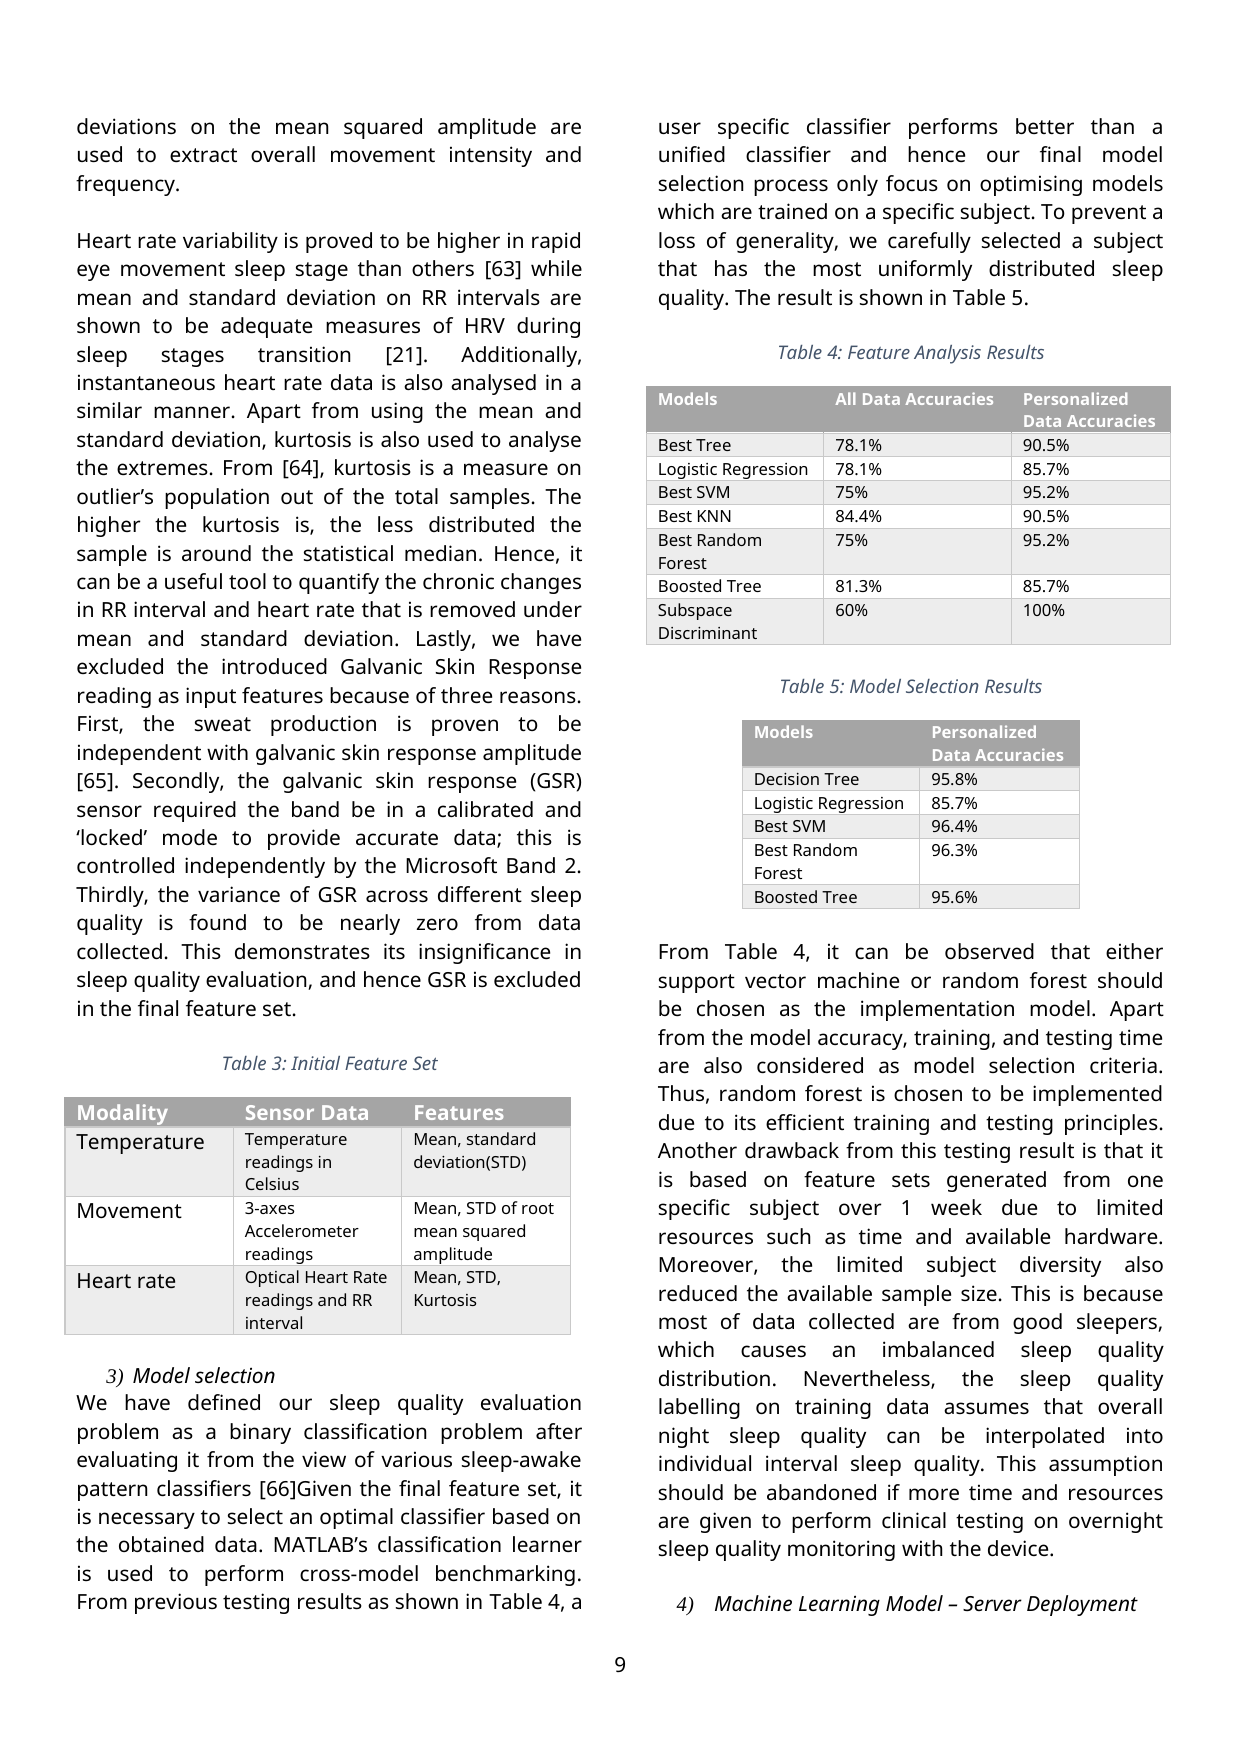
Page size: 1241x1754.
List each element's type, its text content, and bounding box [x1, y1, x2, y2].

text We have defined our sleep quality evaluation problem as a binary classification problem after evaluating it from the view of various sleep-awake pattern classifiers [66]Given the final feature set, it is necessary to select an optimal classifier based on the obtained data. MATLAB’s classification learner is used to perform cross-model benchmarking. From previous testing results as shown in Table 4, a user specific classifier performs better than a unified classifier and hence our final model selection process only focus on optimising models which are trained on a specific subject. To prevent a loss of generality, we carefully selected a subject that has the most uniformly distributed sleep quality. The result is shown in Table 5. [76, 1388, 583, 1616]
table_cell Best KNN [647, 505, 823, 527]
table_cell Mean, STD, Kurtosis [402, 1266, 570, 1334]
table_cell 96.4% [920, 815, 1079, 838]
table_cell 85.7% [920, 791, 1079, 814]
table_cell 90.5% [1012, 505, 1170, 527]
table_cell 85.7% [1012, 457, 1170, 480]
table_cell 78.1% [824, 457, 1011, 480]
table_header All Data Accuracies [824, 387, 1011, 432]
table_header Sensor Data [234, 1098, 401, 1126]
table_cell Boosted Tree [743, 885, 919, 908]
table_cell Best Random Forest [647, 529, 823, 574]
table_cell Mean, STD of root mean squared amplitude [402, 1197, 570, 1265]
table_header Models [647, 387, 823, 432]
text From Table 4, it can be observed that either support vector machine or random forest should be chosen as the implementation model. Apart from the model accuracy, training, and testing time are also considered as model selection criteria. Thus, random forest is chosen to be implemented due to its efficient training and testing principles. Another drawback from this testing result is that it is based on feature sets generated from one specific subject over 1 week due to limited resources such as time and available hardware. Moreover, the limited subject diversity also reduced the available sample size. This is because most of data collected are from good sleepers, which causes an imbalanced sleep quality distribution. Nevertheless, the sleep quality labelling on training data assumes that overall night sleep quality can be interpolated into individual interval sleep quality. This assumption should be abandoned if more time and resources are given to perform clinical testing on overnight sleep quality monitoring with the device. [658, 937, 1164, 1563]
table_header Personalized Data Accuracies [920, 721, 1079, 766]
table_cell 75% [824, 481, 1011, 504]
table_cell Temperature readings in Celsius [234, 1128, 401, 1196]
table_cell 96.3% [920, 839, 1079, 884]
table_header Modality [66, 1098, 233, 1126]
table_cell Subspace Discriminant [647, 599, 823, 644]
subtitle Machine Learning Model – Server Deployment [658, 1591, 1164, 1616]
text We have defined our sleep quality evaluation problem as a binary classification problem after evaluating it from the view of various sleep-awake pattern classifiers [66]Given the final feature set, it is necessary to select an optimal classifier based on the obtained data. MATLAB’s classification learner is used to perform cross-model benchmarking. From previous testing results as shown in Table 4, a user specific classifier performs better than a unified classifier and hence our final model selection process only focus on optimising models which are trained on a specific subject. To prevent a loss of generality, we carefully selected a subject that has the most uniformly distributed sleep quality. The result is shown in Table 5. [658, 112, 1164, 311]
table_cell Best Random Forest [743, 839, 919, 884]
table_cell 84.4% [824, 505, 1011, 527]
table_cell Movement [66, 1197, 233, 1265]
table_cell Logistic Regression [743, 791, 919, 814]
table_cell Logistic Regression [647, 457, 823, 480]
table_cell 75% [824, 529, 1011, 574]
table_cell 3-axes Accelerometer readings [234, 1197, 401, 1265]
table_cell Heart rate [66, 1266, 233, 1334]
table_cell Decision Tree [743, 768, 919, 790]
table_header Models [743, 721, 919, 766]
table_cell Temperature [66, 1128, 233, 1196]
table_cell 85.7% [1012, 575, 1170, 598]
table_cell Best SVM [743, 815, 919, 838]
table_cell 100% [1012, 599, 1170, 644]
table_cell Best Tree [647, 434, 823, 456]
table_cell Best SVM [647, 481, 823, 504]
table_cell Mean, standard deviation(STD) [402, 1128, 570, 1196]
table_cell 60% [824, 599, 1011, 644]
subtitle Model selection [76, 1363, 583, 1388]
table_cell Boosted Tree [647, 575, 823, 598]
table_cell Optical Heart Rate readings and RR interval [234, 1266, 401, 1334]
table_cell 95.2% [1012, 529, 1170, 574]
table_cell 90.5% [1012, 434, 1170, 456]
table_cell 95.8% [920, 768, 1079, 790]
table_header Features [402, 1098, 570, 1126]
table_cell 81.3% [824, 575, 1011, 598]
table_cell 78.1% [824, 434, 1011, 456]
table_cell 95.2% [1012, 481, 1170, 504]
text Heart rate variability is proved to be higher in rapid eye movement sleep stage than others [63] while mean and standard deviation on RR intervals are shown to be adequate measures of HRV during sleep stages transition [21]. Additionally, instantaneous heart rate data is also analysed in a similar manner. Apart from using the mean and standard deviation, kurtosis is also used to analyse the extremes. From [64], kurtosis is a measure on outlier’s population out of the total samples. The higher the kurtosis is, the less distributed the sample is around the statistical median. Hence, it can be a useful tool to quantify the chronic changes in RR interval and heart rate that is removed under mean and standard deviation. Lastly, we have excluded the introduced Galvanic Skin Response reading as input features because of three reasons. First, the sweat production is proven to be independent with galvanic skin response amplitude [65]. Secondly, the galvanic skin response (GSR) sensor required the band be in a calibrated and ‘locked’ mode to provide accurate data; this is controlled independently by the Microsoft Band 2. Thirdly, the variance of GSR across different sleep quality is found to be nearly zero from data collected. This demonstrates its insignificance in sleep quality evaluation, and hence GSR is excluded in the final feature set. [76, 226, 583, 1022]
table_cell 95.6% [920, 885, 1079, 908]
table_header Personalized Data Accuracies [1012, 387, 1170, 432]
